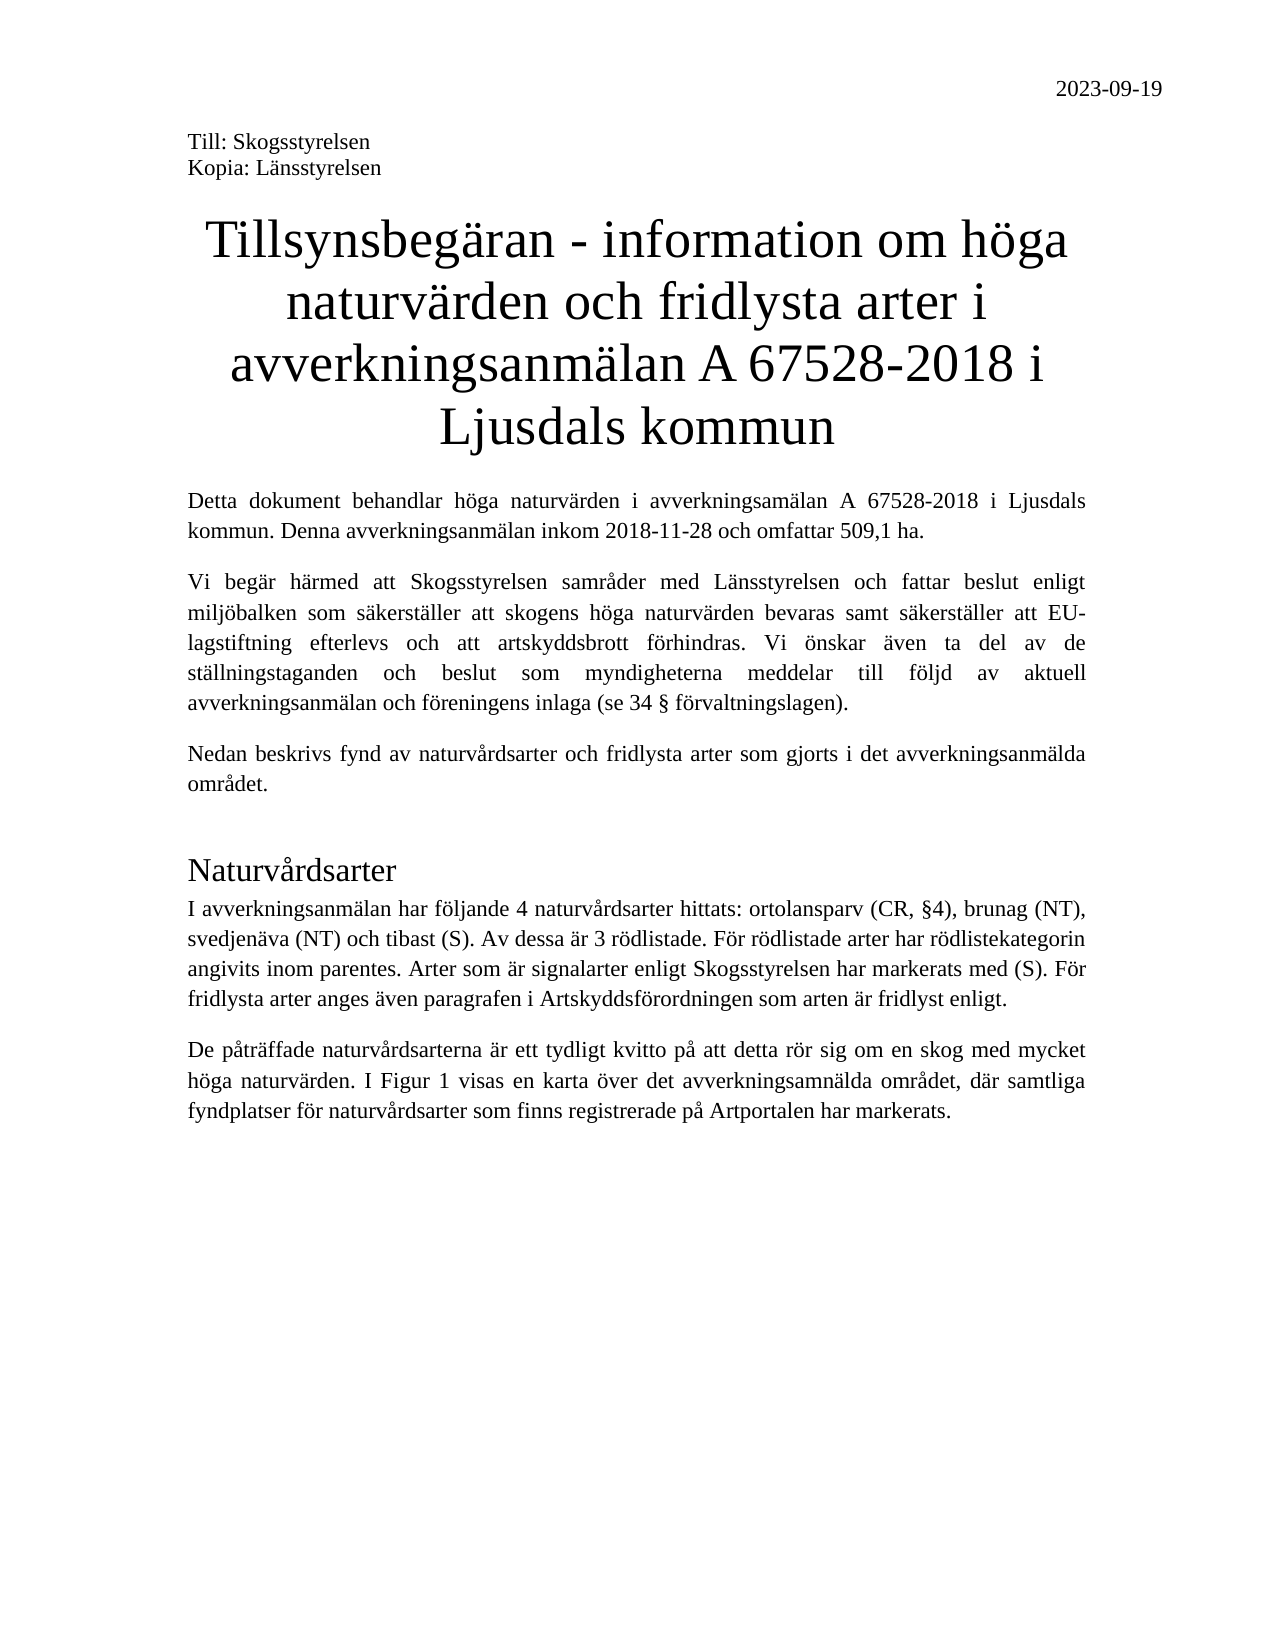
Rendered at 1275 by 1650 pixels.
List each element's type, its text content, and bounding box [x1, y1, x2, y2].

title Tillsynsbegäran - information om höga naturvärden och fridlysta arter i avverkningsanmälan A 67528-2018 i Ljusdals kommun [187, 207, 1087, 456]
text De påträffade naturvårdsarterna är ett tydligt kvitto på att detta rör sig om en skog med mycket höga naturvärden. I Figur 1 visas en karta över det avverkningsamnälda området, där samtliga fyndplatser för naturvårdsarter som finns registrerade på Artportalen har markerats. [187, 1036, 1087, 1123]
text Detta dokument behandlar höga naturvärden i avverkningsamälan A 67528-2018 i Ljusdals kommun. Denna avverkningsanmälan inkom 2018-11-28 och omfattar 509,1 ha. [187, 487, 1087, 544]
subtitle Naturvårdsarter [187, 851, 1087, 889]
text Vi begär härmed att Skogsstyrelsen samråder med Länsstyrelsen och fattar beslut enligt miljöbalken som säkerställer att skogens höga naturvärden bevaras samt säkerställer att EU-lagstiftning efterlevs och att artskyddsbrott förhindras. Vi önskar även ta del av de ställningstaganden och beslut som myndigheterna meddelar till följd av aktuell avverkningsanmälan och föreningens inlaga (se 34 § förvaltningslagen). [187, 568, 1087, 716]
text I avverkningsanmälan har följande 4 naturvårdsarter hittats: ortolansparv (CR, §4), brunag (NT), svedjenäva (NT) och tibast (S). Av dessa är 3 rödlistade. För rödlistade arter har rödlistekategorin angivits inom parentes. Arter som är signalarter enligt Skogsstyrelsen har markerats med (S). För fridlysta arter anges även paragrafen i Artskyddsförordningen som arten är fridlyst enligt. [187, 895, 1087, 1012]
text Nedan beskrivs fynd av naturvårdsarter och fridlysta arter som gjorts i det avverkningsanmälda området. [187, 740, 1087, 797]
